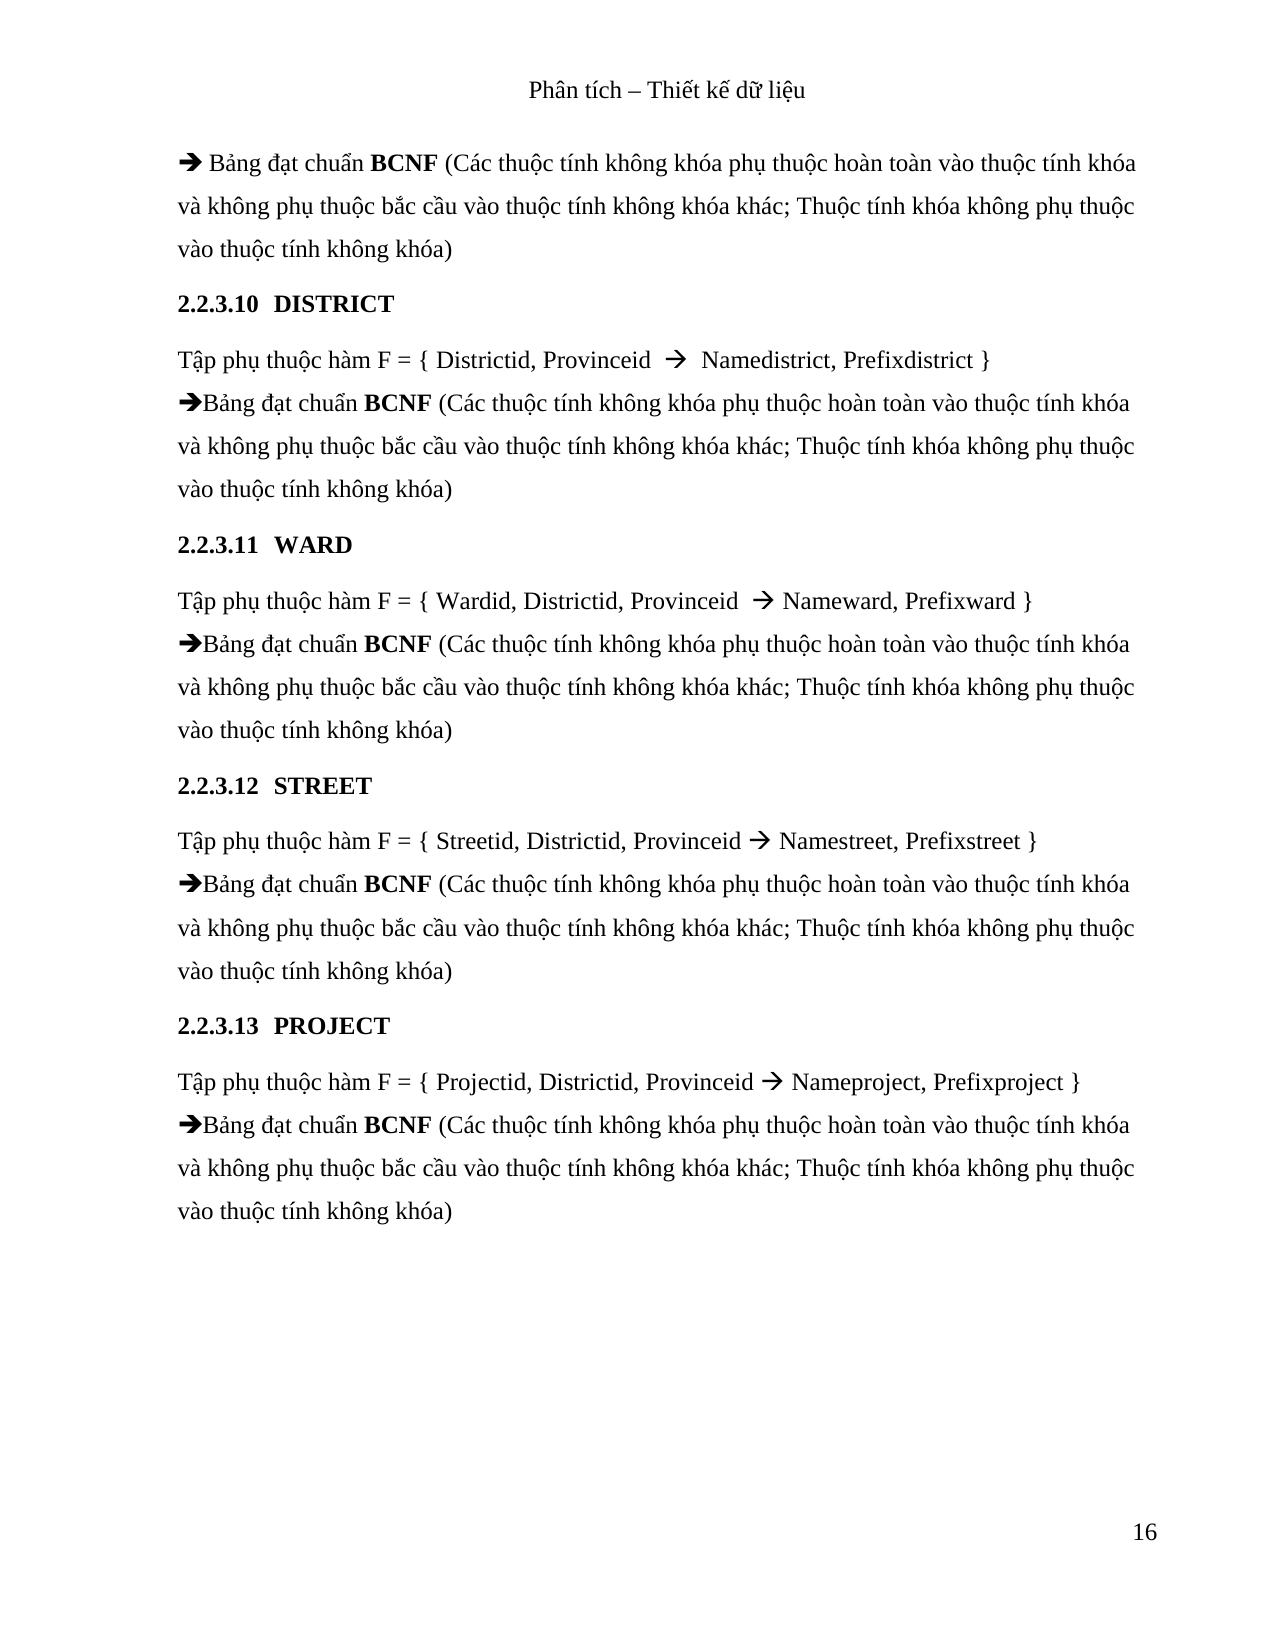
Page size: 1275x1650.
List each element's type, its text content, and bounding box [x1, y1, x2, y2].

subtitle WARD [177, 530, 1157, 559]
subtitle PROJECT [177, 1011, 1157, 1040]
text Tập phụ thuộc hàm F = { Wardid, Districtid, Provinceid Nameward, Prefixward } [177, 586, 1157, 614]
subtitle STREET [177, 771, 1157, 799]
text Tập phụ thuộc hàm F = { Districtid, Provinceid Namedistrict, Prefixdistrict } [177, 345, 1157, 374]
subtitle DISTRICT [177, 289, 1157, 318]
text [177, 148, 1157, 263]
text Tập phụ thuộc hàm F = { Projectid, Districtid, Provinceid Nameproject, Prefixproject } [177, 1067, 1157, 1096]
text Tập phụ thuộc hàm F = { Streetid, Districtid, Provinceid Namestreet, Prefixstreet } [177, 826, 1157, 855]
